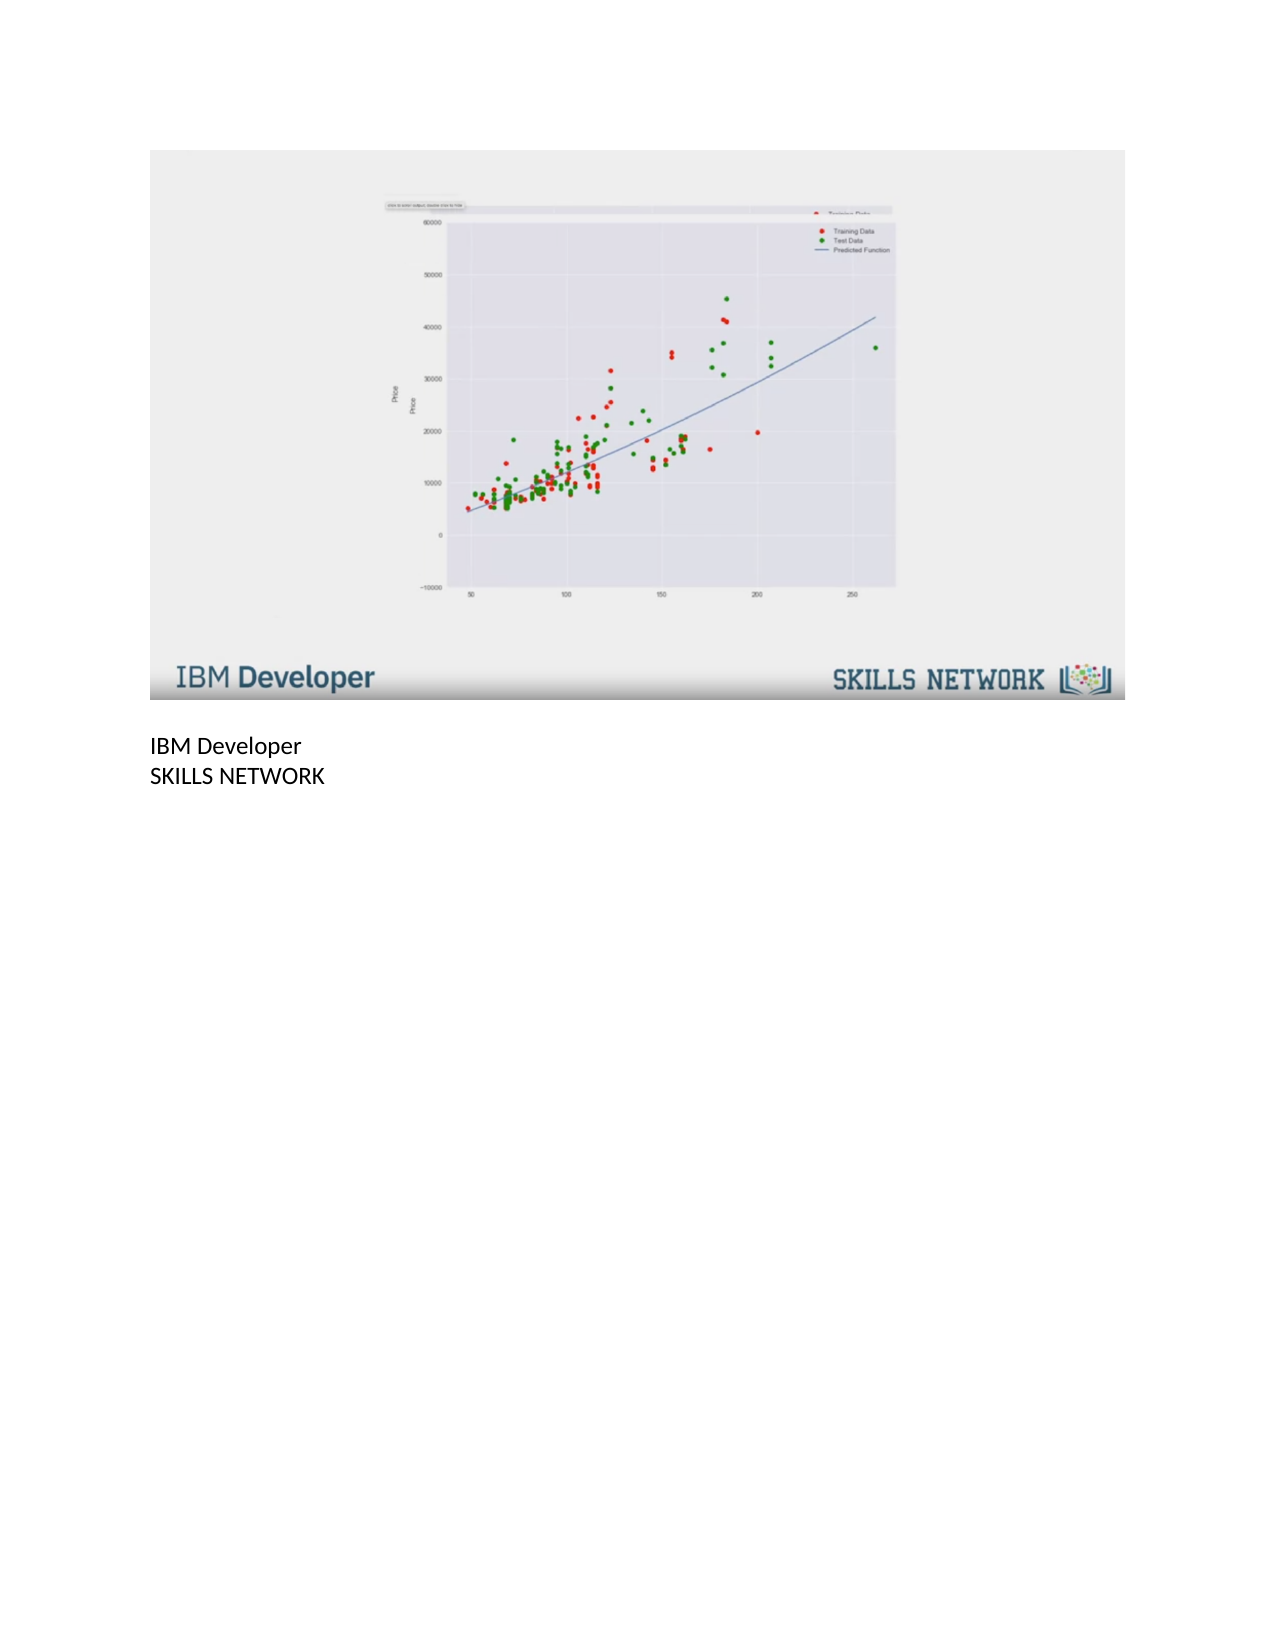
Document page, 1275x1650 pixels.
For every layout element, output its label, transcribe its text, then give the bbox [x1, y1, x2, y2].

text IBM Developer [150, 730, 1125, 760]
text SKILLS NETWORK [150, 760, 1125, 791]
picture [150, 150, 1125, 700]
